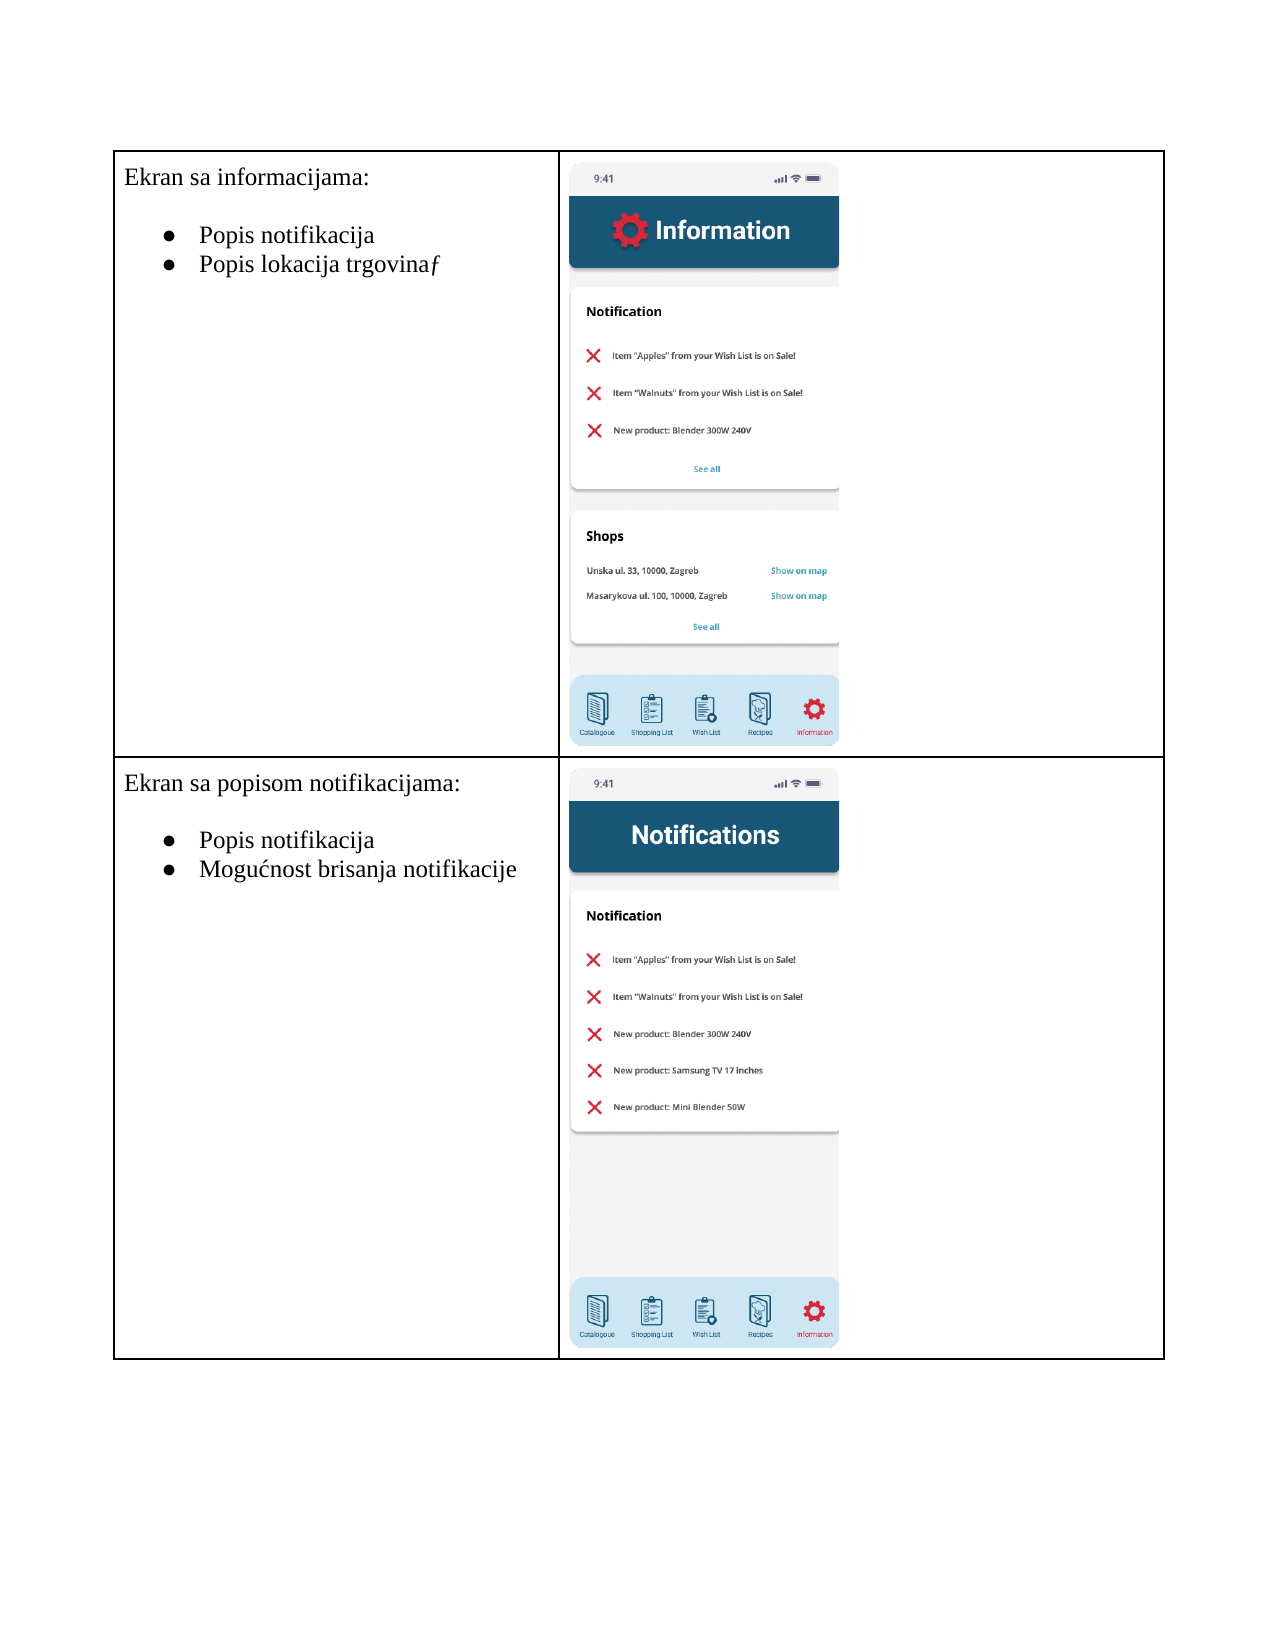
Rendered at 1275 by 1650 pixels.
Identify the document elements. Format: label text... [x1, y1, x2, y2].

picture [569, 162, 840, 746]
table_cell [560, 758, 1163, 1358]
table_cell Ekran sa informacijama: Popis notifikacija Popis lokacija trgovinaƒ [115, 152, 558, 756]
picture [569, 768, 840, 1348]
table_cell [560, 152, 1163, 756]
table_cell Ekran sa popisom notifikacijama: Popis notifikacija Mogućnost brisanja notifikacije [115, 758, 558, 1358]
